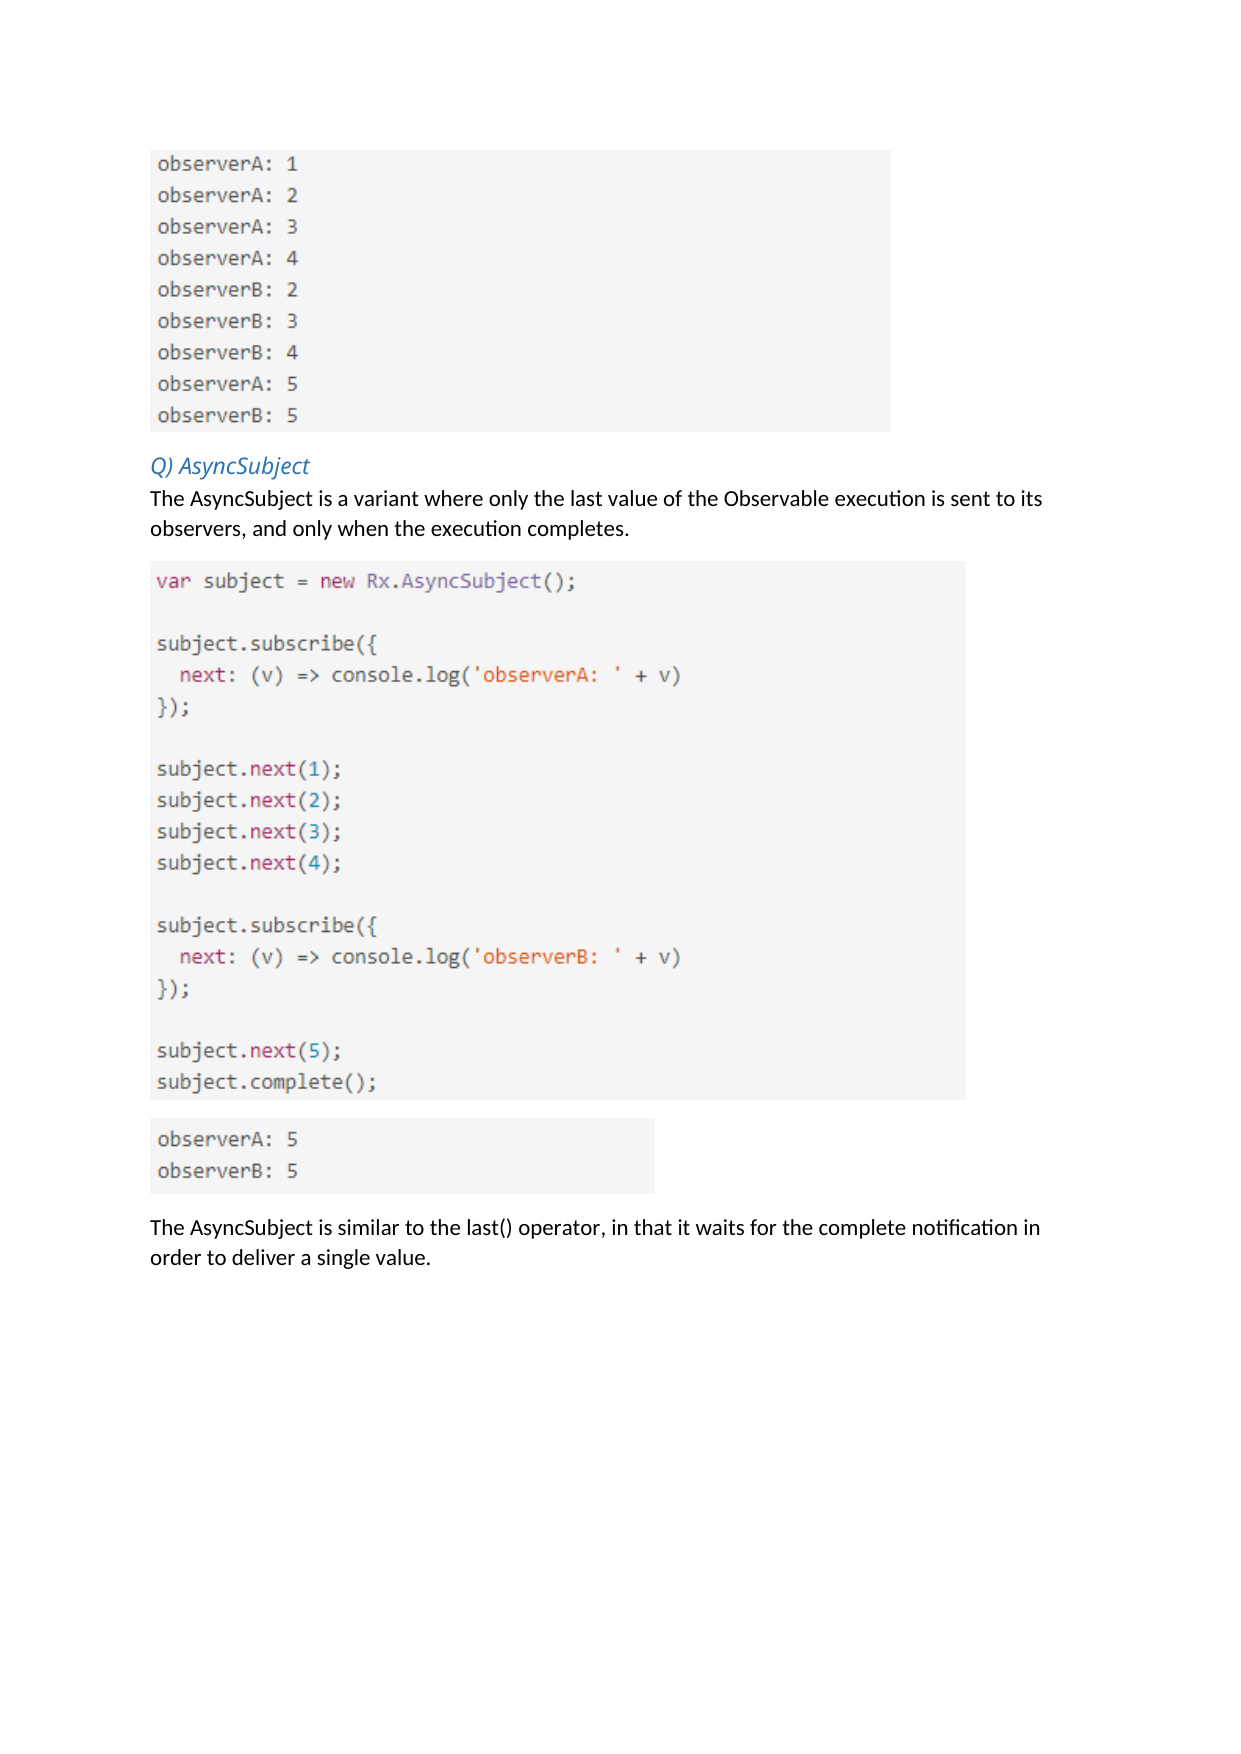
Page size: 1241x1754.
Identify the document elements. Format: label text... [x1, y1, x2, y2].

subtitle Q) AsyncSubject [150, 450, 1090, 481]
picture [150, 1118, 655, 1194]
text The AsyncSubject is a variant where only the last value of the Observable execution is sent to its observers, and only when the execution completes. [150, 484, 1090, 542]
text The AsyncSubject is similar to the last() operator, in that it waits for the complete notification in order to deliver a single value. [150, 1213, 1090, 1271]
picture [150, 150, 891, 432]
picture [150, 561, 966, 1100]
